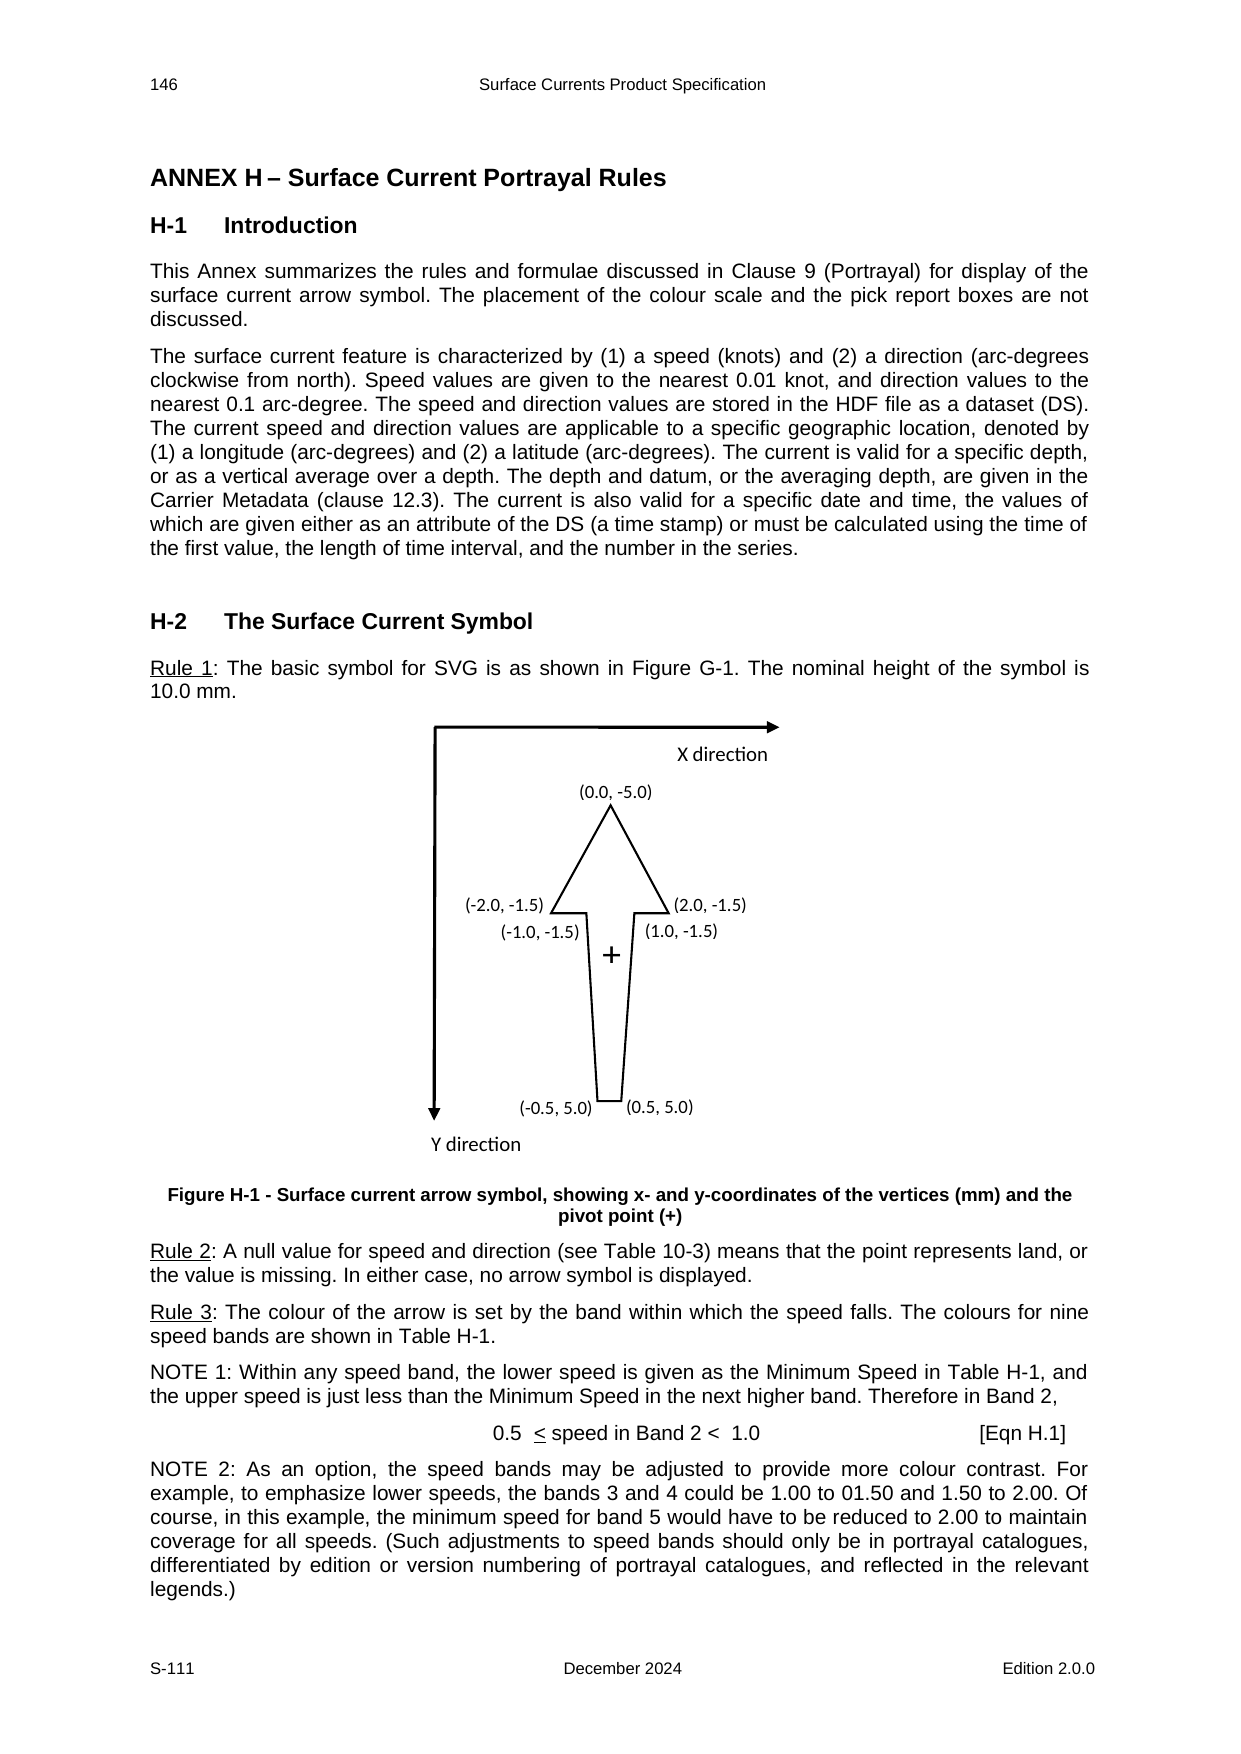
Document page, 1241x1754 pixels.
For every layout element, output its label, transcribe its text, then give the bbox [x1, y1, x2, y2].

text – Surface Current Portrayal Rules [150, 162, 1090, 191]
text Rule 2: A null value for speed and direction (see Table 10-3) means that the point represents land, or the value is missing. In either case, no arrow symbol is displayed. [150, 1239, 1090, 1287]
text Rule 3: The colour of the arrow is set by the band within which the speed falls. The colours for nine speed bands are shown in Table H-1. [150, 1300, 1090, 1348]
text NOTE 2: As an option, the speed bands may be adjusted to provide more colour contrast. For example, to emphasize lower speeds, the bands 3 and 4 could be 1.00 to 01.50 and 1.50 to 2.00. Of course, in this example, the minimum speed for band 5 would have to be reduced to 2.00 to maintain coverage for all speeds. (Such adjustments to speed bands should only be in portrayal catalogues, differentiated by edition or version numbering of portrayal catalogues, and reflected in the relevant legends.) [150, 1457, 1090, 1601]
text Rule 1: The basic symbol for SVG is as shown in Figure G-1. The nominal height of the symbol is 10.0 mm. [150, 655, 1090, 703]
text 0.5 < speed in Band 2 < 1.0 [Eqn H.1] [150, 1421, 1090, 1444]
subtitle H-2 The Surface Current Symbol [150, 608, 1090, 634]
text H-1 Introduction [150, 212, 1090, 238]
text Figure H-1 - Surface current arrow symbol, showing x- and y-coordinates of the vertices (mm) and the pivot point (+) [150, 716, 1090, 1227]
text This Annex summarizes the rules and formulae discussed in Clause 9 (Portrayal) for display of the surface current arrow symbol. The placement of the colour scale and the pick report boxes are not discussed. [150, 259, 1090, 331]
text NOTE 1: Within any speed band, the lower speed is given as the Minimum Speed in Table H-1, and the upper speed is just less than the Minimum Speed in the next higher band. Therefore in Band 2, [150, 1360, 1090, 1408]
text The surface current feature is characterized by (1) a speed (knots) and (2) a direction (arc-degrees clockwise from north). Speed values are given to the nearest 0.01 knot, and direction values to the nearest 0.1 arc-degree. The speed and direction values are stored in the HDF file as a dataset (DS). The current speed and direction values are applicable to a specific geographic location, denoted by (1) a longitude (arc-degrees) and (2) a latitude (arc-degrees). The current is valid for a specific depth, or as a vertical average over a depth. The depth and datum, or the averaging depth, are given in the Carrier Metadata (clause 12.3). The current is also valid for a specific date and time, the values of which are given either as an attribute of the DS (a time stamp) or must be calculated using the time of the first value, the length of time interval, and the number in the series. [150, 344, 1090, 559]
